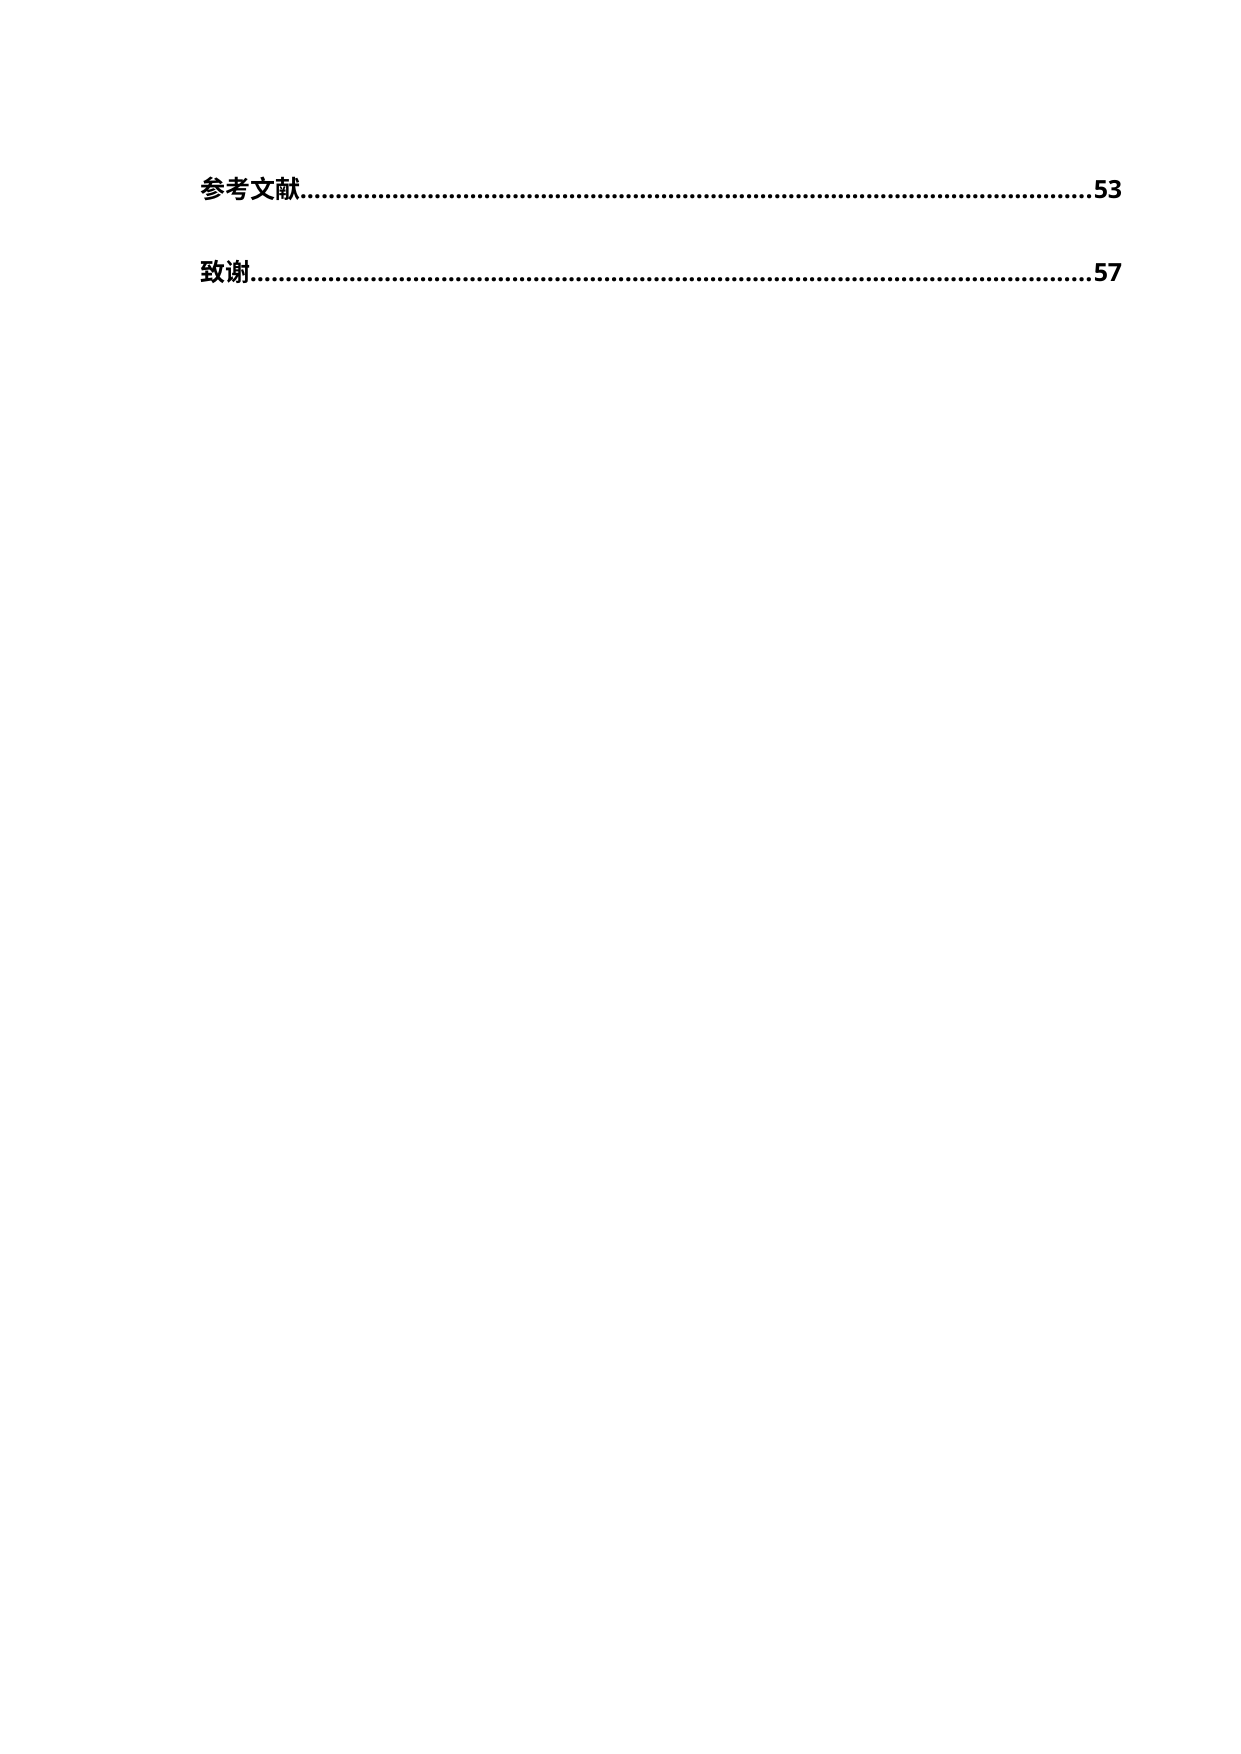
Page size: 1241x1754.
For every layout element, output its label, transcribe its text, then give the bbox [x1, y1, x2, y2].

text 参考文献 53 [200, 155, 1070, 220]
text 致谢 57 [200, 238, 1070, 303]
